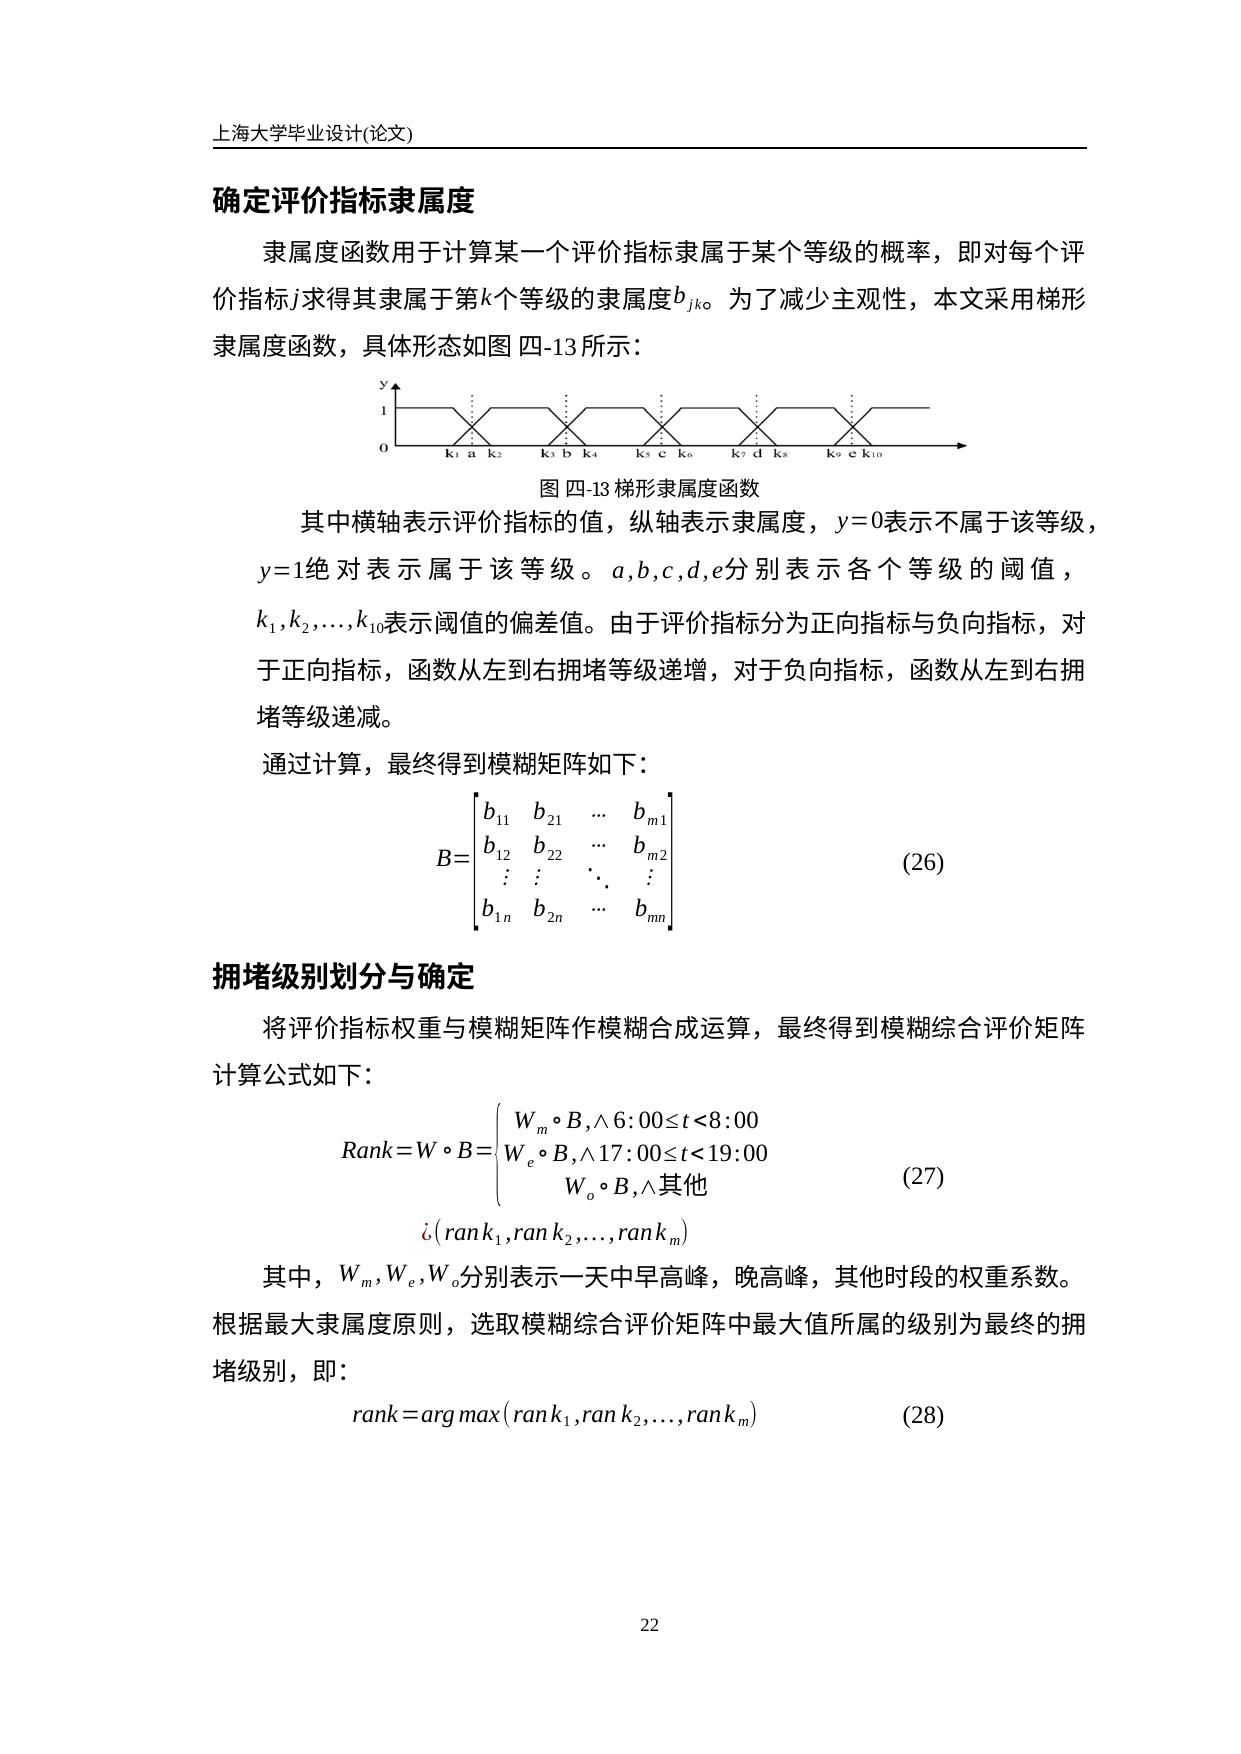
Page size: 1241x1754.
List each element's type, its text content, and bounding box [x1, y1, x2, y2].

text 将评价指标权重与模糊矩阵作模糊合成运算，最终得到模糊综合评价矩阵，计算公式如下： [213, 1008, 1087, 1091]
table_header [213, 1399, 847, 1439]
table_header (28) [848, 1399, 1087, 1439]
subtitle 拥堵级别划分与确定 [213, 953, 1087, 996]
table_header [213, 791, 847, 941]
picture [375, 373, 974, 464]
table_header [213, 1102, 847, 1257]
text 通过计算，最终得到模糊矩阵如下： [213, 744, 1087, 781]
text 其中，分别表示一天中早高峰，晚高峰，其他时段的权重系数。根据最大隶属度原则，选取模糊综合评价矩阵中最大值所属的级别为最终的拥堵级别，即： [213, 1257, 1087, 1388]
text 其中横轴表示评价指标的值，纵轴表示隶属度，表示不属于该等级，绝对表示属于该等级。分别表示各个等级的阈值，表示阈值的偏差值。由于评价指标分为正向指标与负向指标，对于正向指标，函数从左到右拥堵等级递增，对于负向指标，函数从左到右拥堵等级递减。 [256, 502, 1087, 733]
table_header (26) [848, 791, 1087, 941]
subtitle 确定评价指标隶属度 [213, 177, 1087, 219]
table_header (27) [848, 1102, 1087, 1257]
